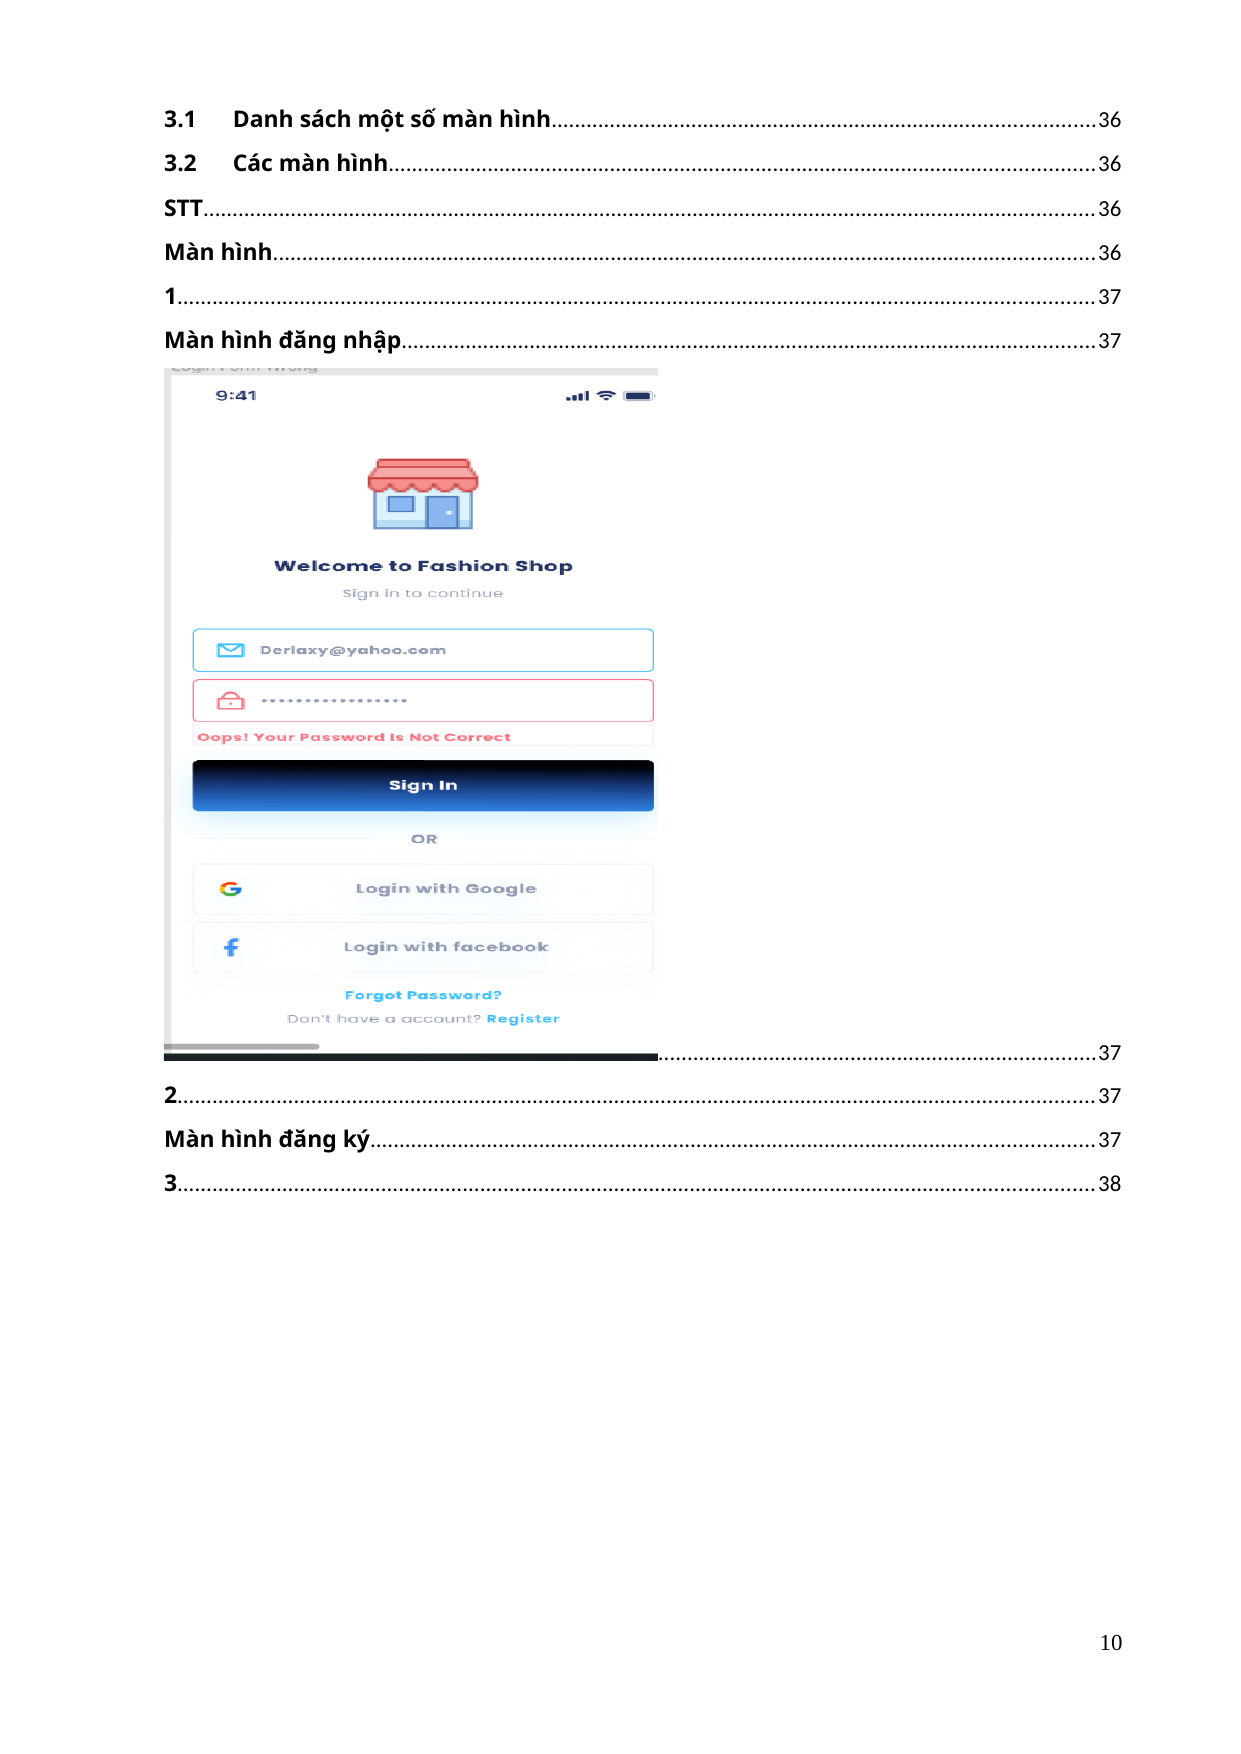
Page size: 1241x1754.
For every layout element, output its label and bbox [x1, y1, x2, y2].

picture [163, 368, 658, 1061]
